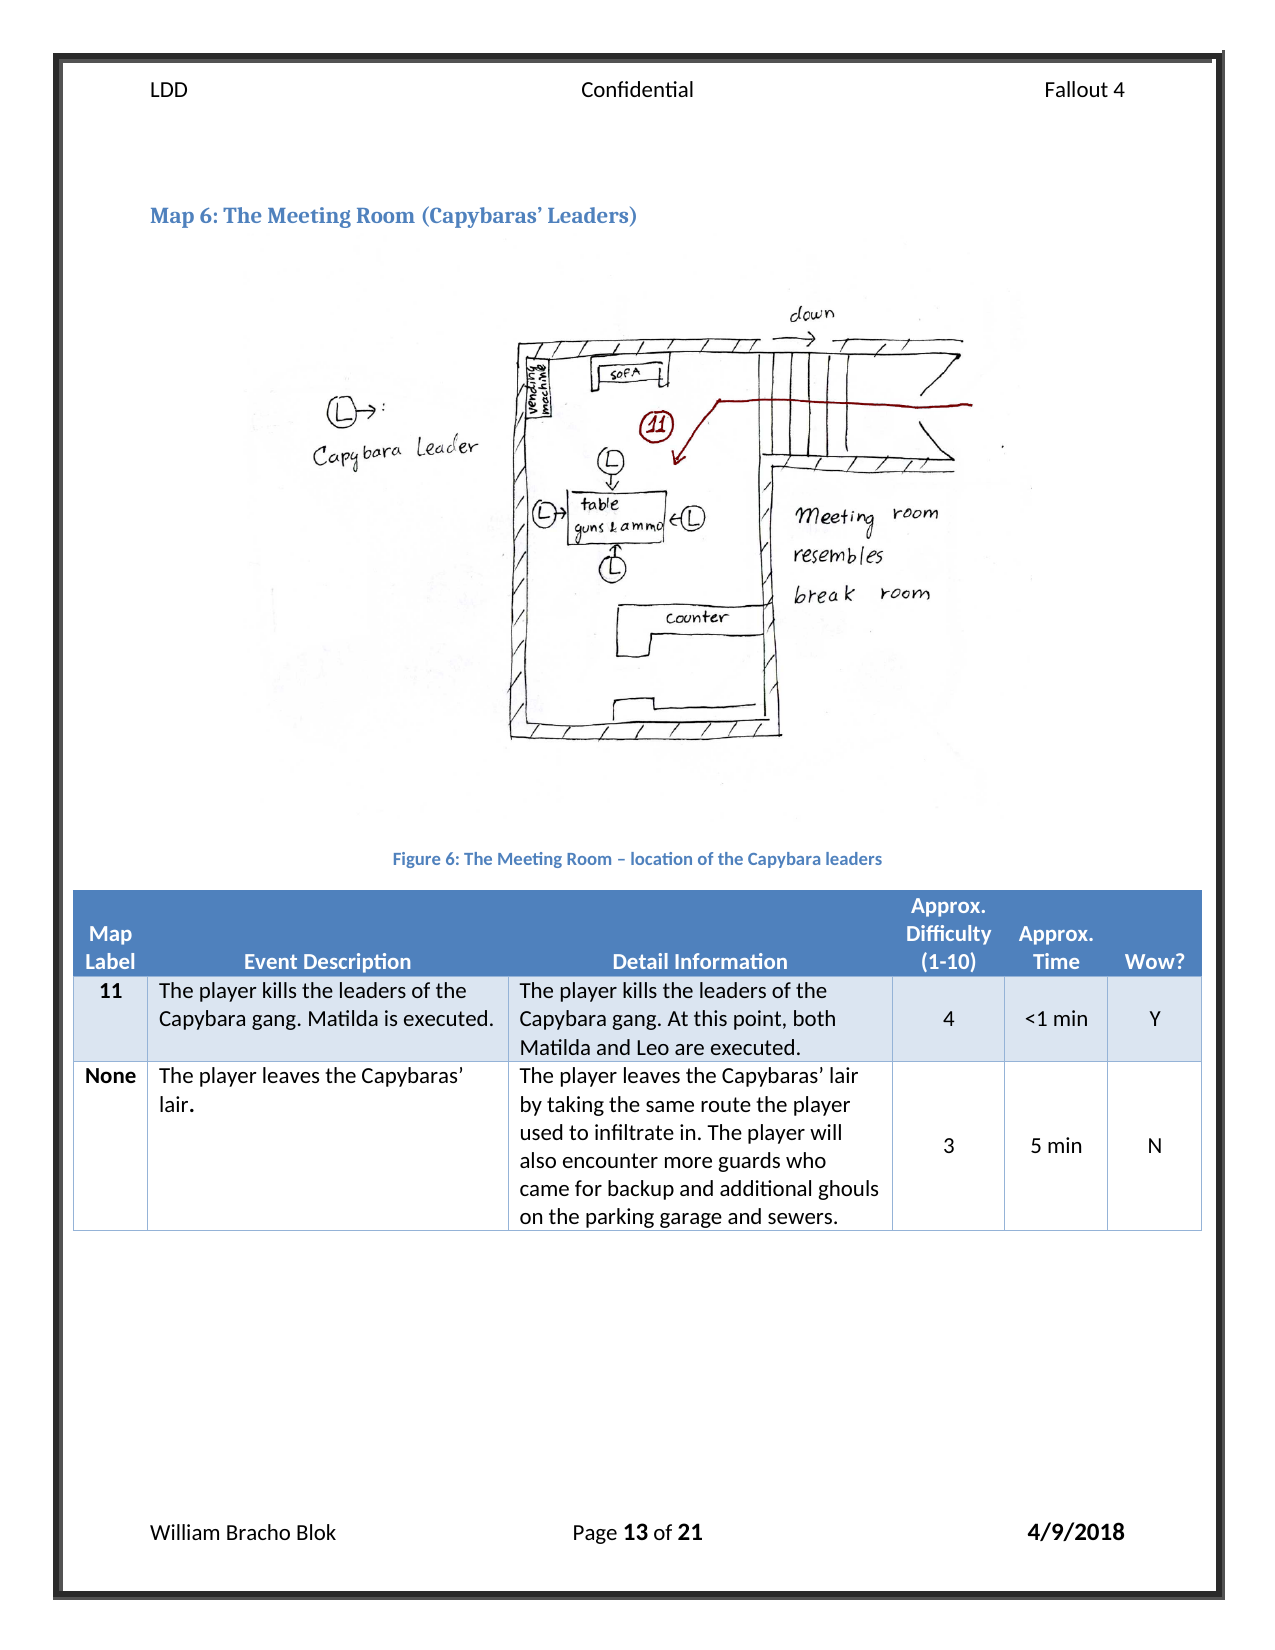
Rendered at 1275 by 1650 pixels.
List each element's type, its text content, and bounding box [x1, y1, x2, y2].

table_cell The player leaves the Capybaras’ lair. [148, 1062, 508, 1230]
table_cell The player kills the leaders of the Capybara gang. At this point, both Matilda and Leo are executed. [509, 977, 892, 1061]
table_header Wow? [1108, 891, 1201, 976]
table_header Event Description [148, 891, 508, 976]
table_cell Y [1108, 977, 1201, 1061]
table_cell None [74, 1062, 147, 1230]
table_cell N [1108, 1062, 1201, 1230]
table_header Detail Information [509, 891, 892, 976]
table_header Approx. Time [1005, 891, 1107, 976]
text Figure 6: The Meeting Room – location of the Capybara leaders [150, 847, 1125, 869]
table_cell 11 [74, 977, 147, 1061]
table_header Map Label [74, 891, 147, 976]
picture [243, 233, 1032, 822]
table_cell 5 min [1005, 1062, 1107, 1230]
table_cell <1 min [1005, 977, 1107, 1061]
table_cell 4 [893, 977, 1004, 1061]
subtitle Map 6: The Meeting Room (Capybaras’ Leaders) [150, 203, 1125, 229]
table_cell The player kills the leaders of the Capybara gang. Matilda is executed. [148, 977, 508, 1061]
table_header Approx. Difficulty (1-10) [893, 891, 1004, 976]
table_cell 3 [893, 1062, 1004, 1230]
table_cell The player leaves the Capybaras’ lair by taking the same route the player used to infiltrate in. The player will also encounter more guards who came for backup and additional ghouls on the parking garage and sewers. [509, 1062, 892, 1230]
